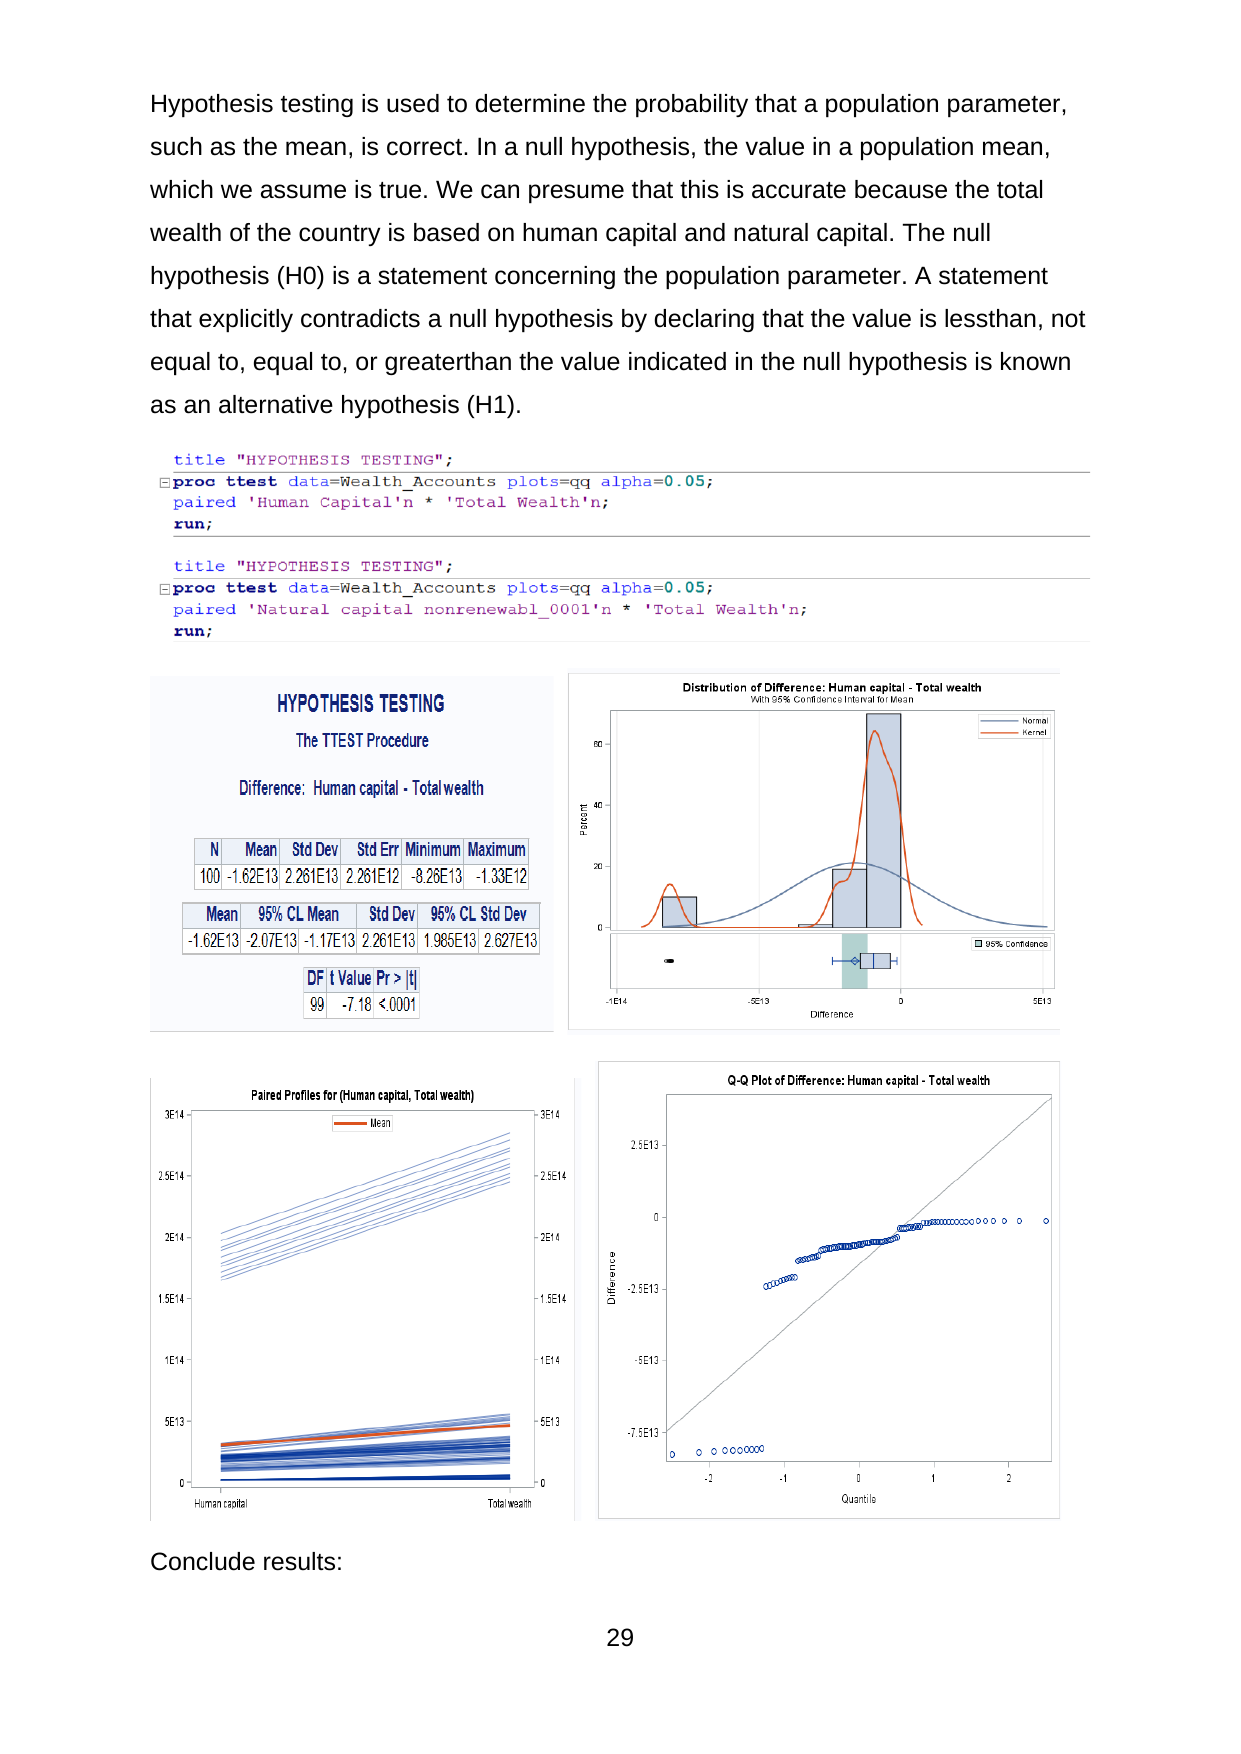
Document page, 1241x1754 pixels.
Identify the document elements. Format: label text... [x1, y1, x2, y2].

picture [150, 676, 554, 1035]
picture [150, 1078, 582, 1521]
picture [567, 668, 1060, 1035]
picture [150, 433, 1091, 642]
text Conclude results: [150, 1547, 1090, 1576]
picture [595, 1061, 1062, 1521]
text Hypothesis testing is used to determine the probability that a population parameter, such as the mean, is correct. In a null hypothesis, the value in a population mean, which we assume is true. We can presume that this is accurate because the total wealth of the country is based on human capital and natural capital. The null hypothesis (H0) is a statement concerning the population parameter. A statement that explicitly contradicts a null hypothesis by declaring that the value is lessthan, not equal to, equal to, or greaterthan the value indicated in the null hypothesis is known as an alternative hypothesis (H1). [150, 89, 1090, 433]
